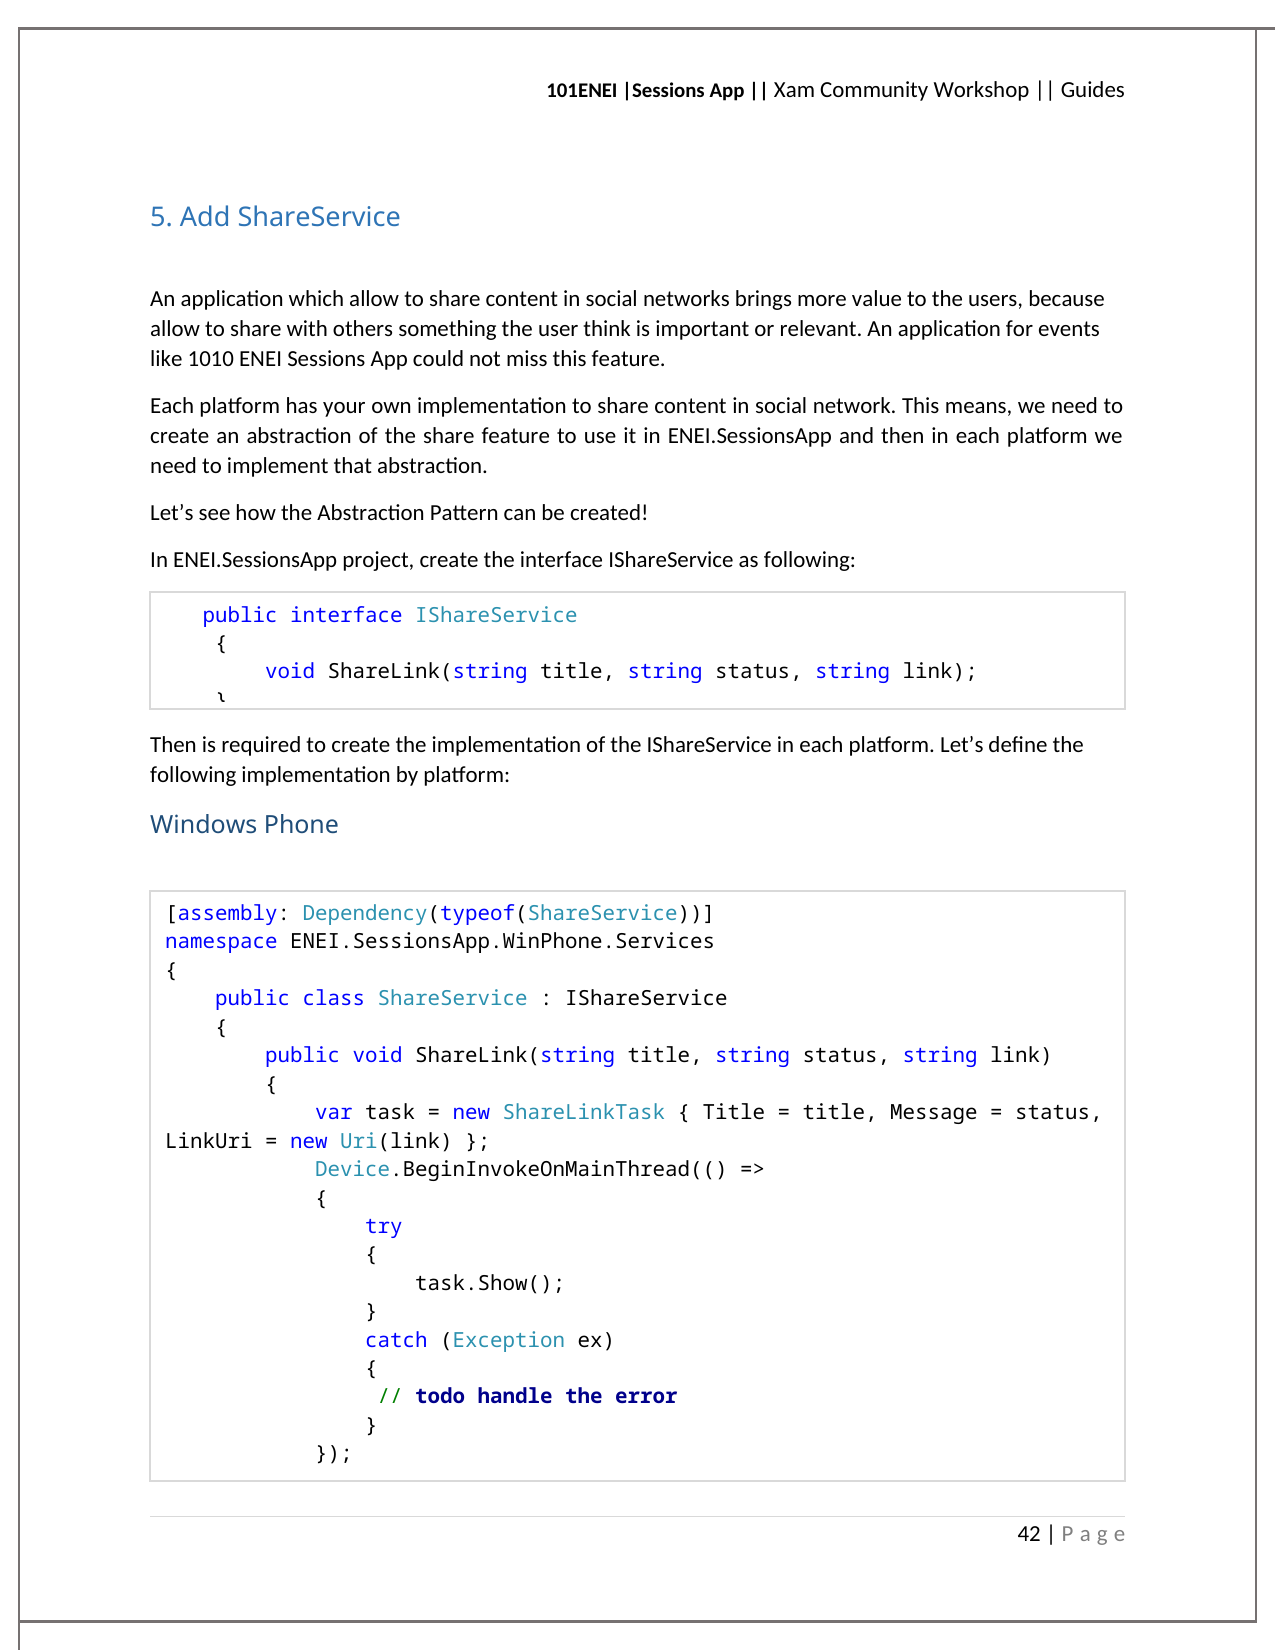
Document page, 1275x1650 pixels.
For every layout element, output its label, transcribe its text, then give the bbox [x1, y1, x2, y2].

subtitle Windows Phone [150, 807, 1125, 841]
text An application which allow to share content in social networks brings more value to the users, because allow to share with others something the user think is important or relevant. An application for events like 1010 ENEI Sessions App could not miss this feature. [150, 284, 1125, 372]
subtitle 5. Add ShareService [150, 197, 1125, 234]
text In ENEI.SessionsApp project, create the interface IShareService as following: [150, 545, 1125, 573]
text Each platform has your own implementation to share content in social network. This means, we need to create an abstraction of the share feature to use it in ENEI.SessionsApp and then in each platform we need to implement that abstraction. [150, 391, 1125, 480]
text Then is required to create the implementation of the IShareService in each platform. Let’s define the following implementation by platform: [150, 730, 1125, 788]
text Let’s see how the Abstraction Pattern can be created! [150, 498, 1125, 527]
